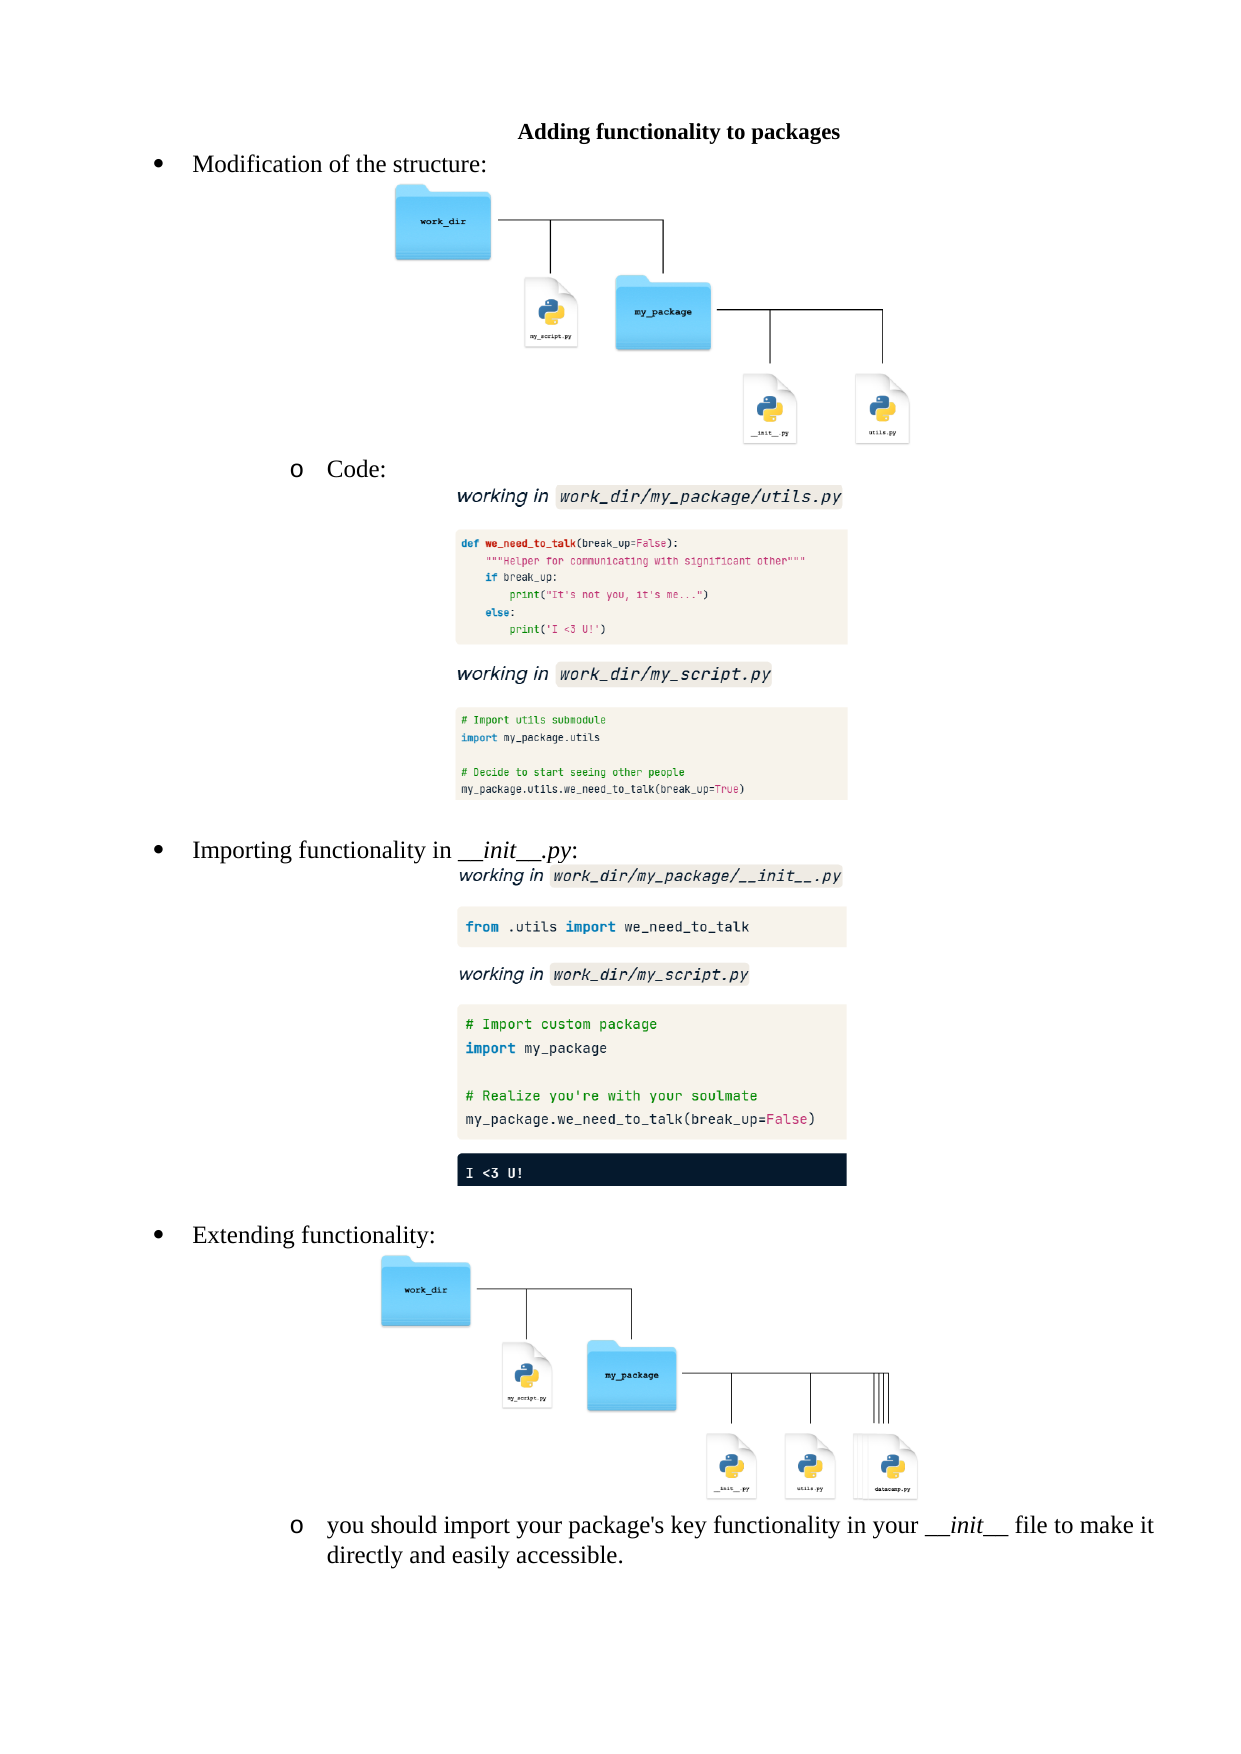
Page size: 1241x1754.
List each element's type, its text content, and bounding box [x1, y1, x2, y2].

picture [374, 1248, 925, 1506]
picture [451, 485, 848, 800]
list Code: [289, 454, 1181, 485]
picture [452, 863, 847, 1186]
list Importing functionality in __init__.py: [154, 835, 1181, 863]
list Modification of the structure: [154, 149, 1181, 177]
picture [387, 177, 913, 451]
subtitle Adding functionality to packages [118, 118, 1181, 144]
list you should import your package's key functionality in your __init__ file to make it directly and easily accessible. [289, 1510, 1181, 1569]
list Extending functionality: [154, 1220, 1181, 1249]
